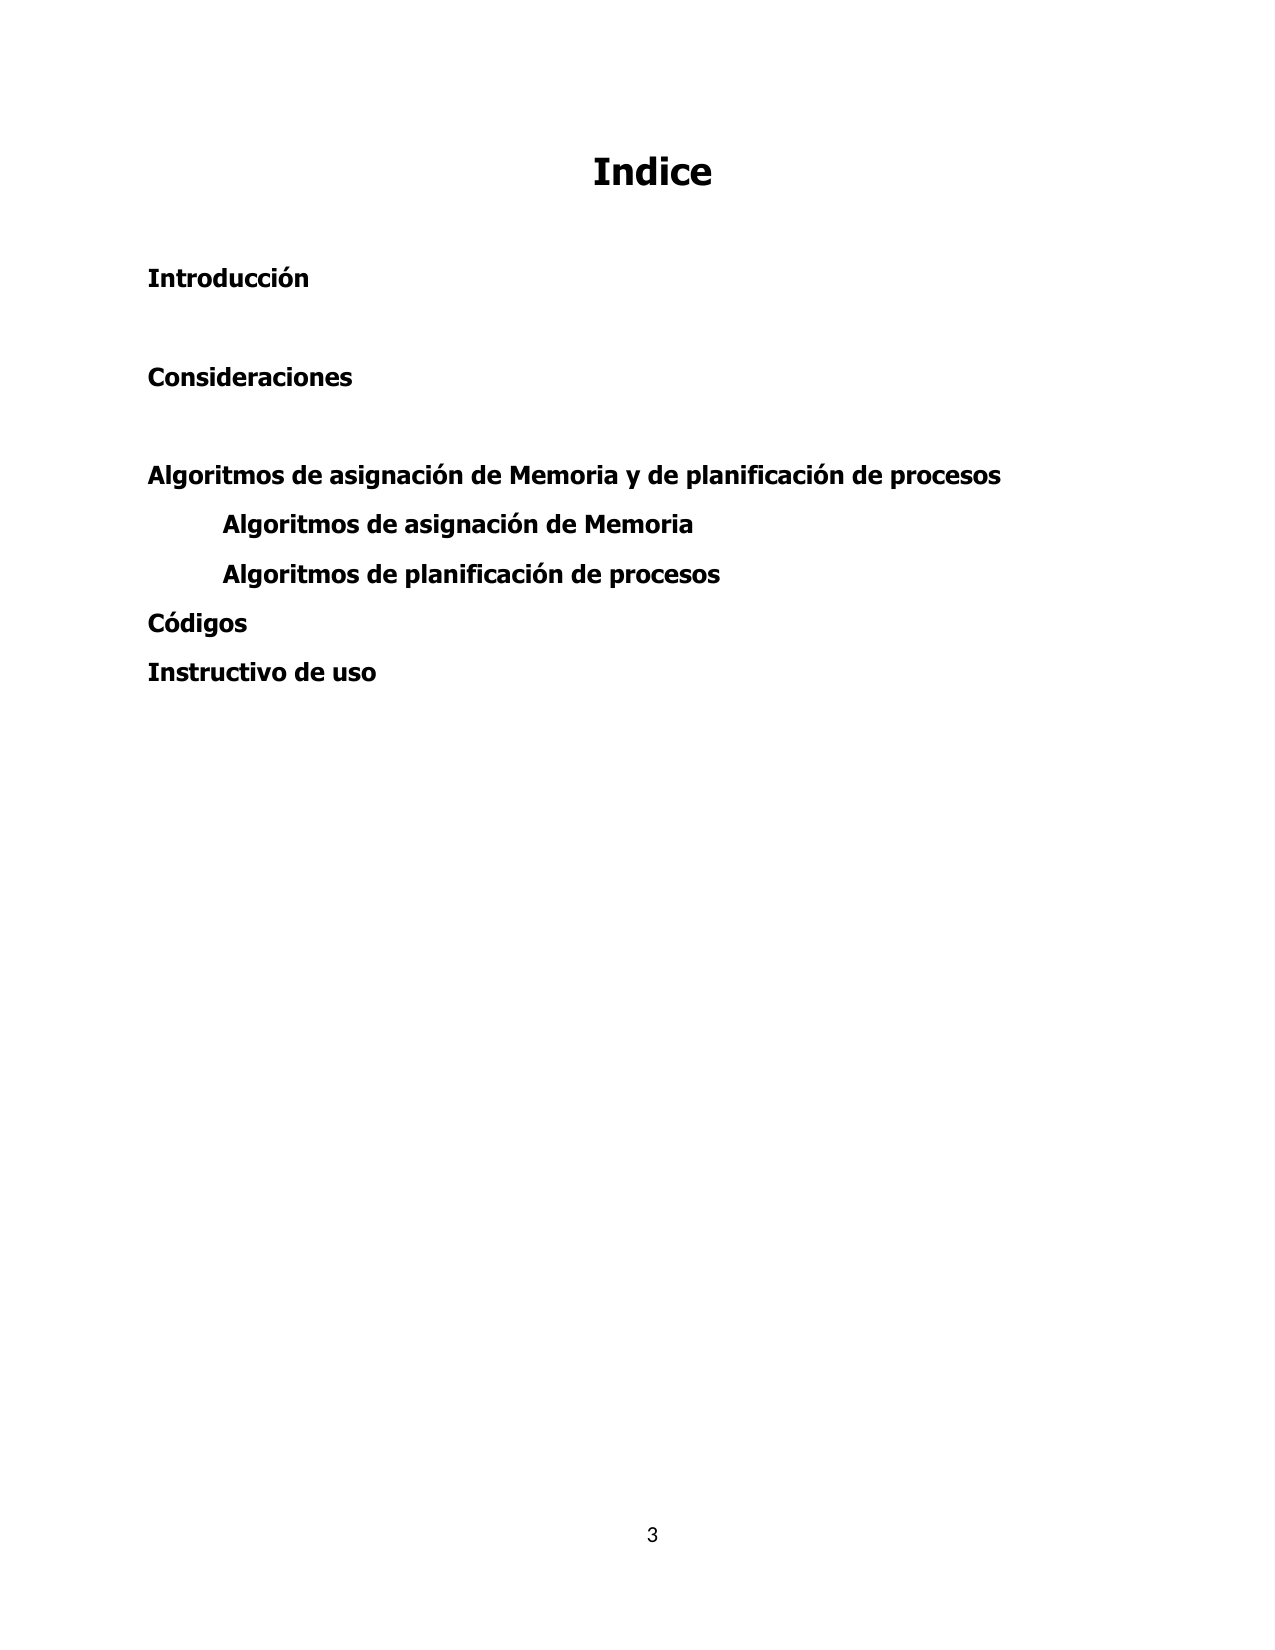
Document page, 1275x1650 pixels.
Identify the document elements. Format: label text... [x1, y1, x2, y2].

text Códigos [148, 607, 1157, 638]
text Instructivo de uso [148, 657, 1157, 687]
text Algoritmos de asignación de Memoria y de planificación de procesos [148, 459, 1157, 490]
text Introducción [148, 262, 1157, 293]
text Algoritmos de planificación de procesos [148, 558, 1157, 588]
text Algoritmos de asignación de Memoria [148, 509, 1157, 539]
text Indice [148, 148, 1157, 193]
text Consideraciones [148, 361, 1157, 391]
